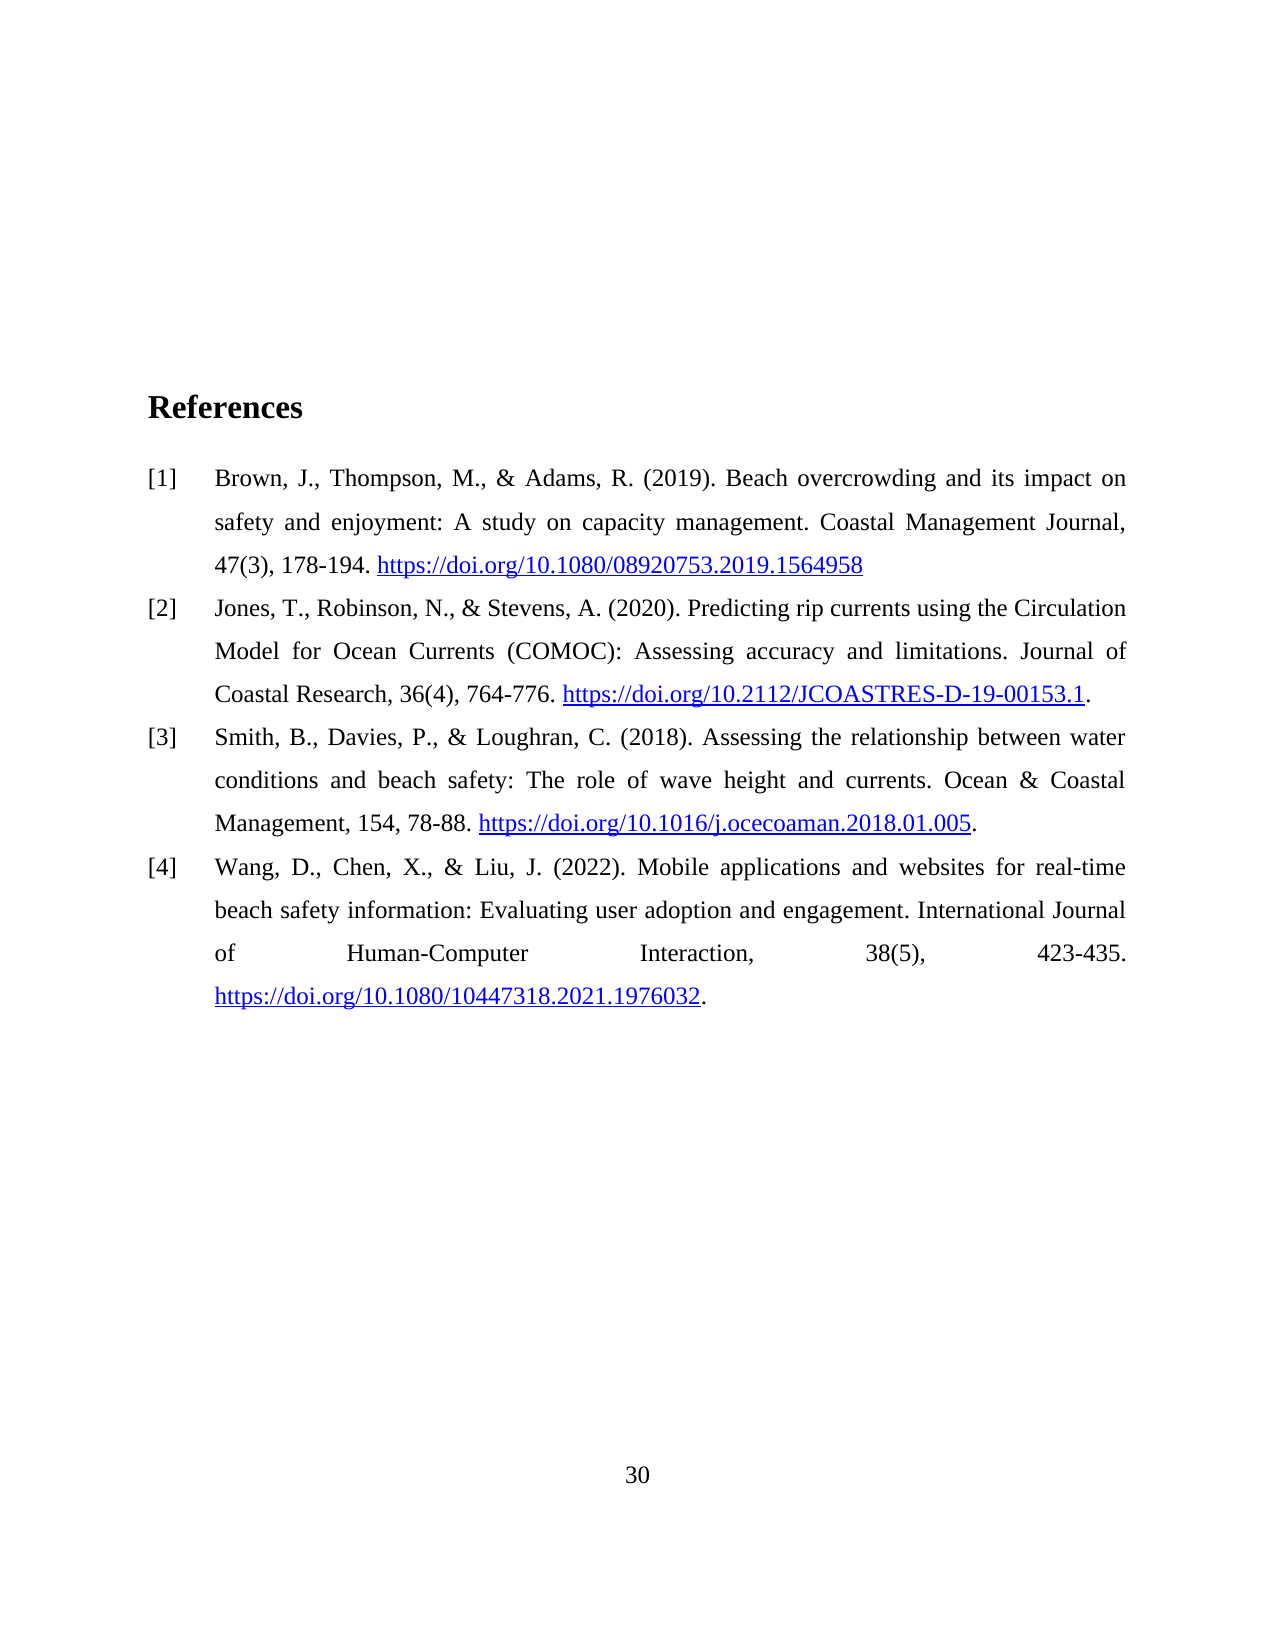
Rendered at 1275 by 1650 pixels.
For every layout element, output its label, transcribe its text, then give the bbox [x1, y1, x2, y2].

text [4] Wang, D., Chen, X., & Liu, J. (2022). Mobile applications and websites for real-time beach safety information: Evaluating user adoption and engagement. International Journal of Human-Computer Interaction, 38(5), 423-435. https://doi.org/10.1080/10447318.2021.1976032. [148, 852, 1127, 1010]
text [2] Jones, T., Robinson, N., & Stevens, A. (2020). Predicting rip currents using the Circulation Model for Ocean Currents (COMOC): Assessing accuracy and limitations. Journal of Coastal Research, 36(4), 764-776. https://doi.org/10.2112/JCOASTRES-D-19-00153.1. [148, 593, 1127, 708]
text [1] Brown, J., Thompson, M., & Adams, R. (2019). Beach overcrowding and its impact on safety and enjoyment: A study on capacity management. Coastal Management Journal, 47(3), 178-194. https://doi.org/10.1080/08920753.2019.1564958 [148, 463, 1127, 578]
title References [148, 387, 1127, 425]
text [3] Smith, B., Davies, P., & Loughran, C. (2018). Assessing the relationship between water conditions and beach safety: The role of wave height and currents. Ocean & Coastal Management, 154, 78-88. https://doi.org/10.1016/j.ocecoaman.2018.01.005. [148, 722, 1127, 837]
